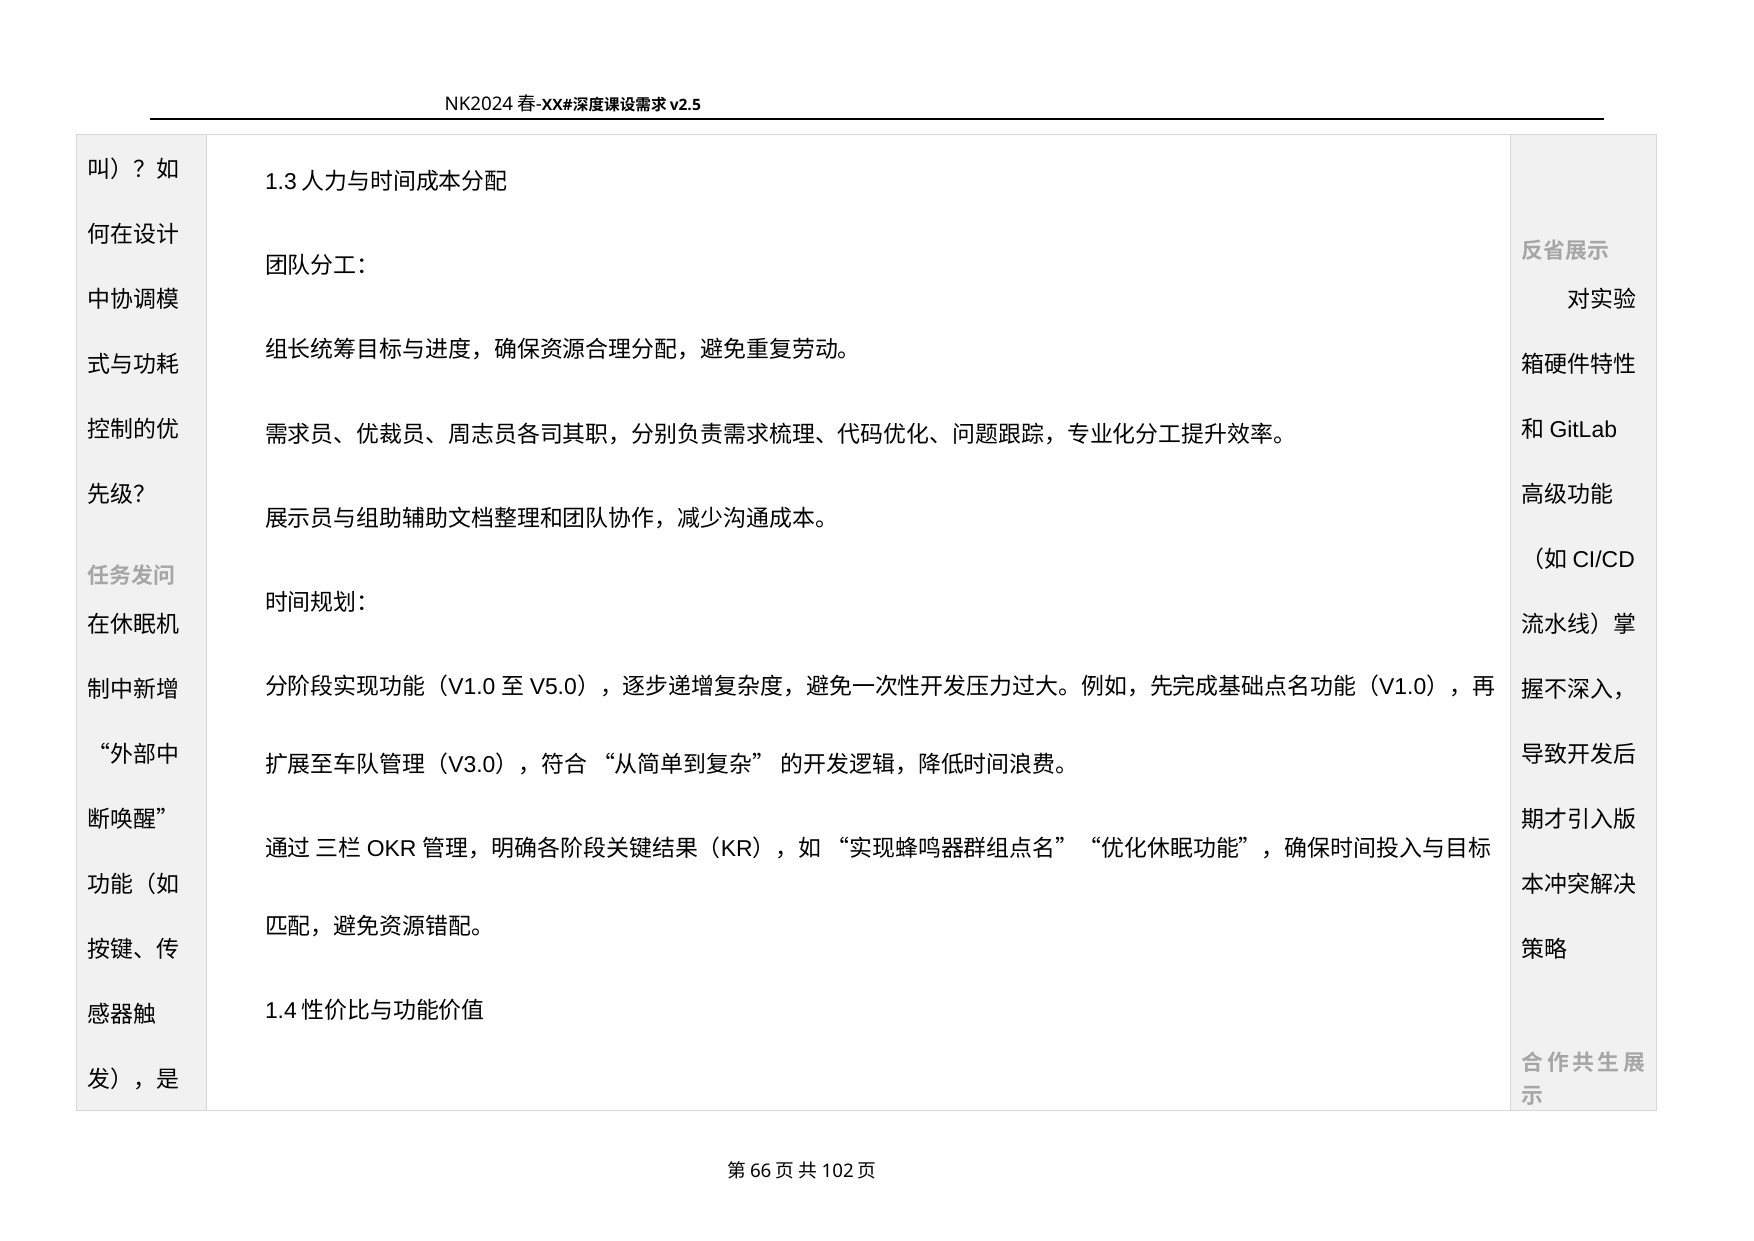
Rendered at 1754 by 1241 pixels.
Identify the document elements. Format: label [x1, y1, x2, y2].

table_cell [1511, 135, 1656, 1110]
table_cell [207, 135, 1510, 1110]
table_cell [77, 135, 206, 1110]
